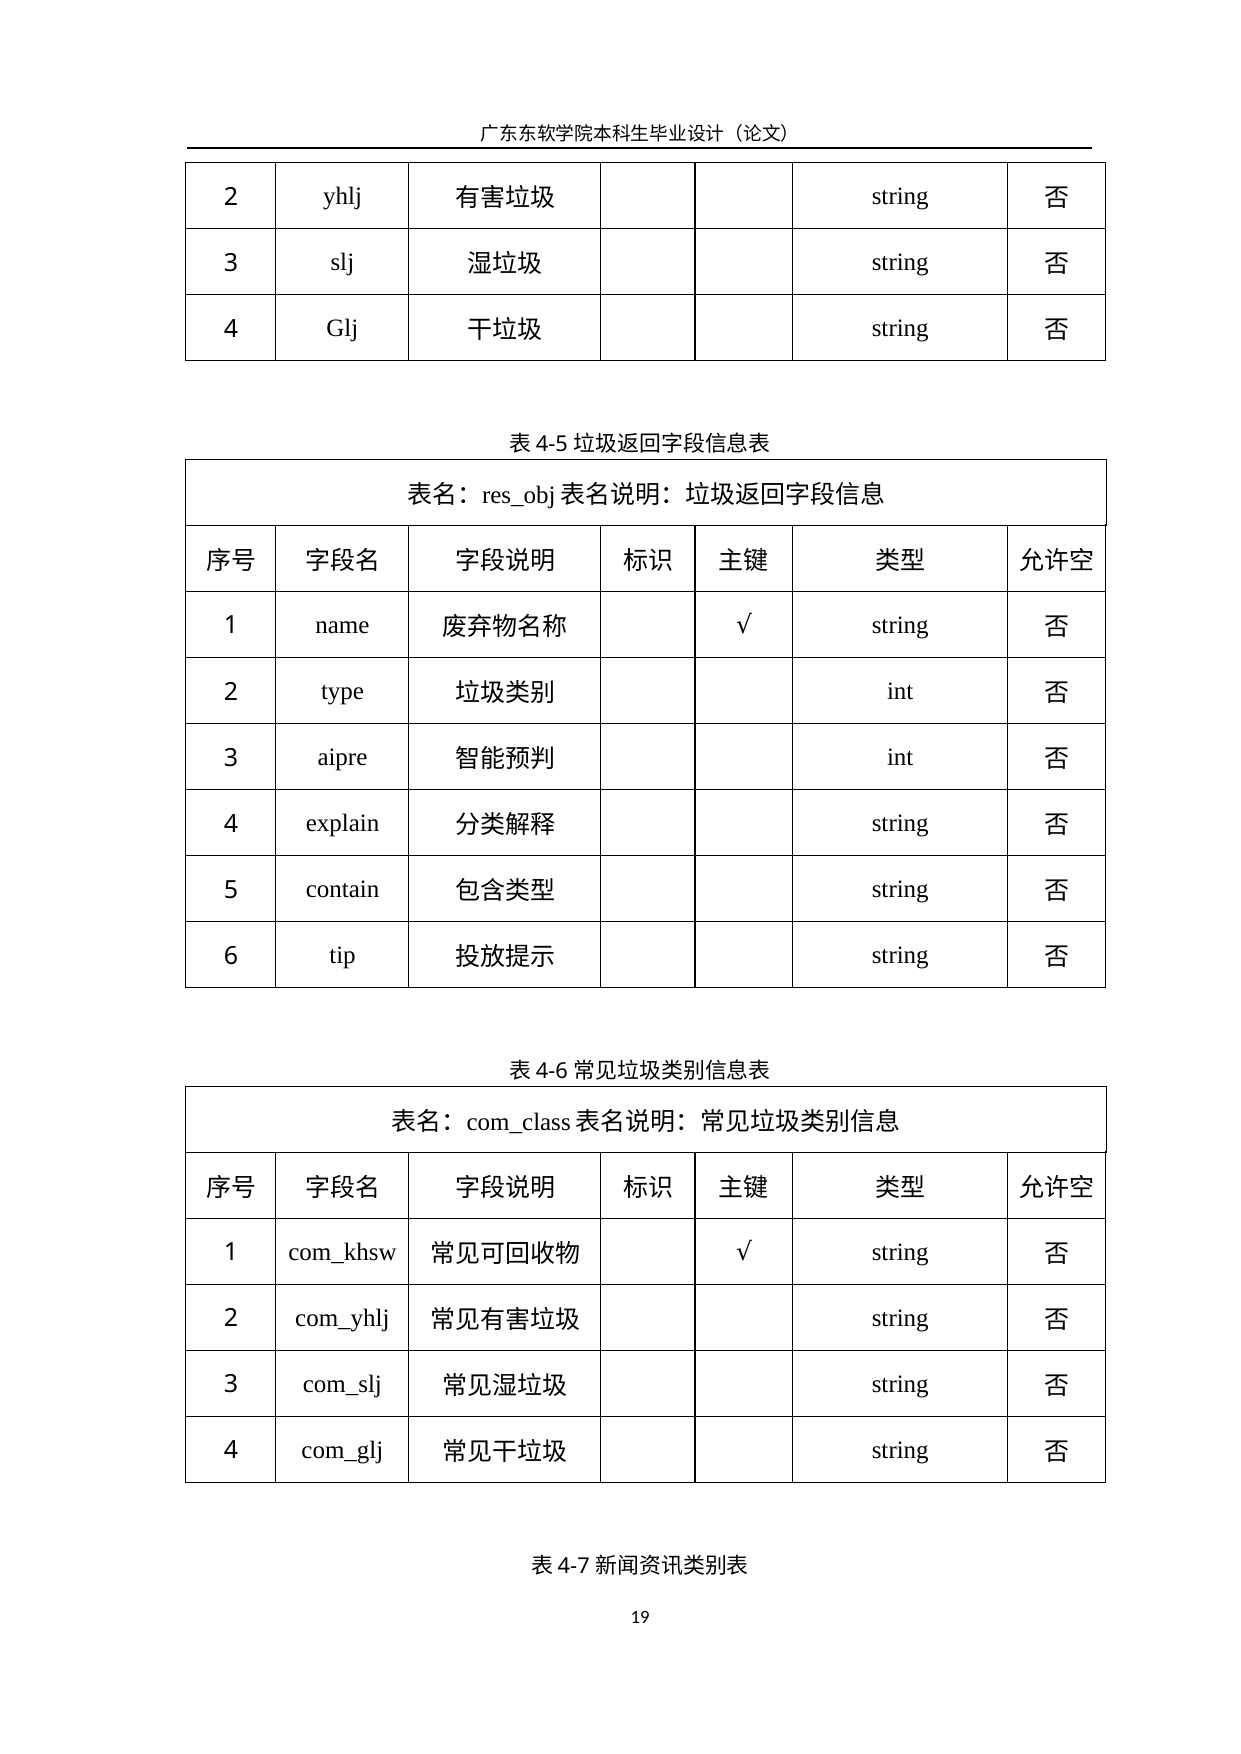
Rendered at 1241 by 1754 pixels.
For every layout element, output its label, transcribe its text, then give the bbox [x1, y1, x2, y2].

table_cell 标识 [601, 526, 694, 591]
table_cell name [276, 592, 408, 657]
table_cell Glj [276, 295, 408, 360]
table_cell [696, 295, 792, 360]
table_cell [601, 1417, 694, 1482]
table_cell string [793, 229, 1007, 294]
table_cell 字段说明 [409, 1153, 600, 1218]
table_cell com_khsw [276, 1219, 408, 1284]
table_cell 2 [186, 163, 275, 228]
table_cell 字段说明 [409, 526, 600, 591]
table_cell [696, 922, 792, 987]
table_cell 类型 [793, 526, 1007, 591]
table_cell string [793, 592, 1007, 657]
table_cell [696, 856, 792, 921]
table_cell 否 [1008, 295, 1105, 360]
table_cell √ [696, 592, 792, 657]
table_cell 允许空 [1008, 1153, 1105, 1218]
table_cell [601, 295, 694, 360]
table_cell 否 [1008, 1351, 1105, 1416]
table_cell [601, 229, 694, 294]
table_cell 否 [1008, 724, 1105, 789]
table_cell 干垃圾 [409, 295, 600, 360]
table_cell 主键 [696, 1153, 792, 1218]
table_cell [601, 790, 694, 855]
table_cell [696, 724, 792, 789]
table_cell aipre [276, 724, 408, 789]
table_cell [601, 1219, 694, 1284]
table_cell com_slj [276, 1351, 408, 1416]
table_cell 4 [186, 295, 275, 360]
table_cell [601, 724, 694, 789]
table_cell string [793, 163, 1007, 228]
table_cell 包含类型 [409, 856, 600, 921]
table_cell string [793, 1351, 1007, 1416]
table_cell 否 [1008, 922, 1105, 987]
table_cell 主键 [696, 526, 792, 591]
table_cell 3 [186, 1351, 275, 1416]
table_cell [601, 1351, 694, 1416]
table_cell 有害垃圾 [409, 163, 600, 228]
table_cell 4 [186, 790, 275, 855]
table_cell [696, 790, 792, 855]
table_cell int [793, 658, 1007, 723]
table_cell 2 [186, 1285, 275, 1350]
table_cell 否 [1008, 1285, 1105, 1350]
table_cell [601, 658, 694, 723]
table_cell 垃圾类别 [409, 658, 600, 723]
table_cell int [793, 724, 1007, 789]
table_cell 否 [1008, 592, 1105, 657]
table_cell [696, 163, 792, 228]
table_cell string [793, 856, 1007, 921]
table_cell 4 [186, 1417, 275, 1482]
table_cell 常见可回收物 [409, 1219, 600, 1284]
table_cell [601, 592, 694, 657]
table_cell 标识 [601, 1153, 694, 1218]
table_cell 否 [1008, 229, 1105, 294]
table_cell 5 [186, 856, 275, 921]
table_cell [696, 1417, 792, 1482]
table_cell [696, 229, 792, 294]
table_cell [696, 1285, 792, 1350]
table_cell string [793, 1285, 1007, 1350]
table_cell tip [276, 922, 408, 987]
table_cell 1 [186, 1219, 275, 1284]
table_cell 序号 [186, 526, 275, 591]
table_cell 序号 [186, 1153, 275, 1218]
table_cell [601, 922, 694, 987]
table_header 表名：com_class表名说明：常见垃圾类别信息 [186, 1087, 1106, 1152]
table_cell 分类解释 [409, 790, 600, 855]
table_cell 智能预判 [409, 724, 600, 789]
table_cell com_glj [276, 1417, 408, 1482]
table_cell 否 [1008, 1417, 1105, 1482]
table_cell 否 [1008, 658, 1105, 723]
table_cell 6 [186, 922, 275, 987]
table_cell 常见有害垃圾 [409, 1285, 600, 1350]
text 表4-7 新闻资讯类别表 [187, 1548, 1092, 1580]
table_cell [696, 1351, 792, 1416]
table_cell 3 [186, 229, 275, 294]
table_cell 否 [1008, 790, 1105, 855]
table_cell 字段名 [276, 1153, 408, 1218]
table_cell string [793, 1219, 1007, 1284]
table_cell explain [276, 790, 408, 855]
table_cell 1 [186, 592, 275, 657]
table_cell 湿垃圾 [409, 229, 600, 294]
table_cell com_yhlj [276, 1285, 408, 1350]
table_cell 类型 [793, 1153, 1007, 1218]
table_cell 允许空 [1008, 526, 1105, 591]
table_cell string [793, 1417, 1007, 1482]
table_cell 否 [1008, 1219, 1105, 1284]
table_cell 2 [186, 658, 275, 723]
table_cell string [793, 922, 1007, 987]
table_cell contain [276, 856, 408, 921]
table_cell 废弃物名称 [409, 592, 600, 657]
table_cell [601, 163, 694, 228]
table_cell [601, 1285, 694, 1350]
table_cell √ [696, 1219, 792, 1284]
table_cell 3 [186, 724, 275, 789]
table_cell 否 [1008, 163, 1105, 228]
table_cell [601, 856, 694, 921]
text 表4-6 常见垃圾类别信息表 [187, 1053, 1092, 1086]
table_cell 否 [1008, 856, 1105, 921]
table_cell type [276, 658, 408, 723]
table_cell string [793, 295, 1007, 360]
table_cell 常见干垃圾 [409, 1417, 600, 1482]
table_cell [696, 658, 792, 723]
table_cell string [793, 790, 1007, 855]
table_header 表名：res_obj表名说明：垃圾返回字段信息 [186, 460, 1106, 525]
table_cell 字段名 [276, 526, 408, 591]
table_cell 常见湿垃圾 [409, 1351, 600, 1416]
table_cell 投放提示 [409, 922, 600, 987]
table_cell yhlj [276, 163, 408, 228]
text 表4-5 垃圾返回字段信息表 [187, 426, 1092, 459]
table_cell slj [276, 229, 408, 294]
